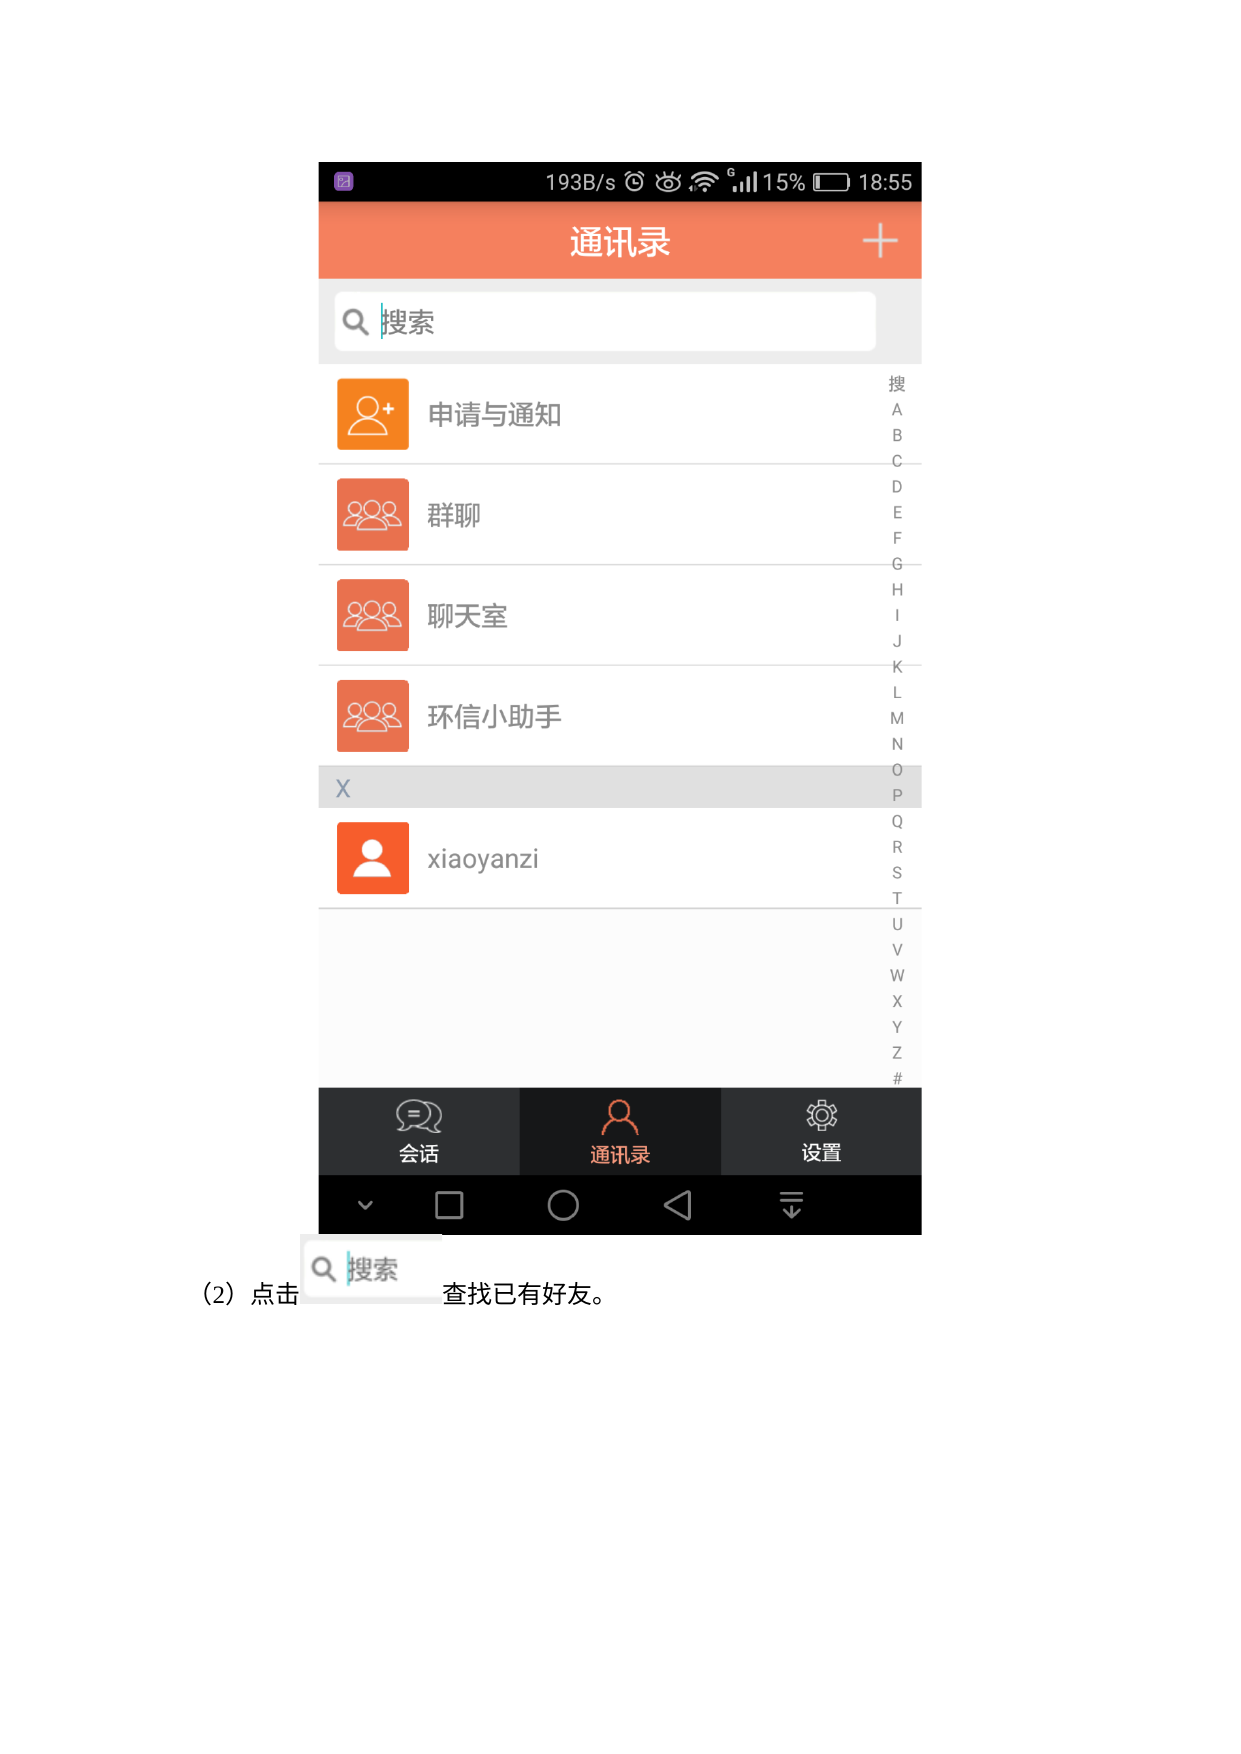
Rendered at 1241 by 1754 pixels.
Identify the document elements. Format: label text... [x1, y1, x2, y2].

text （2）点击查找已有好友。 [187, 1234, 1053, 1332]
picture [300, 162, 922, 1304]
